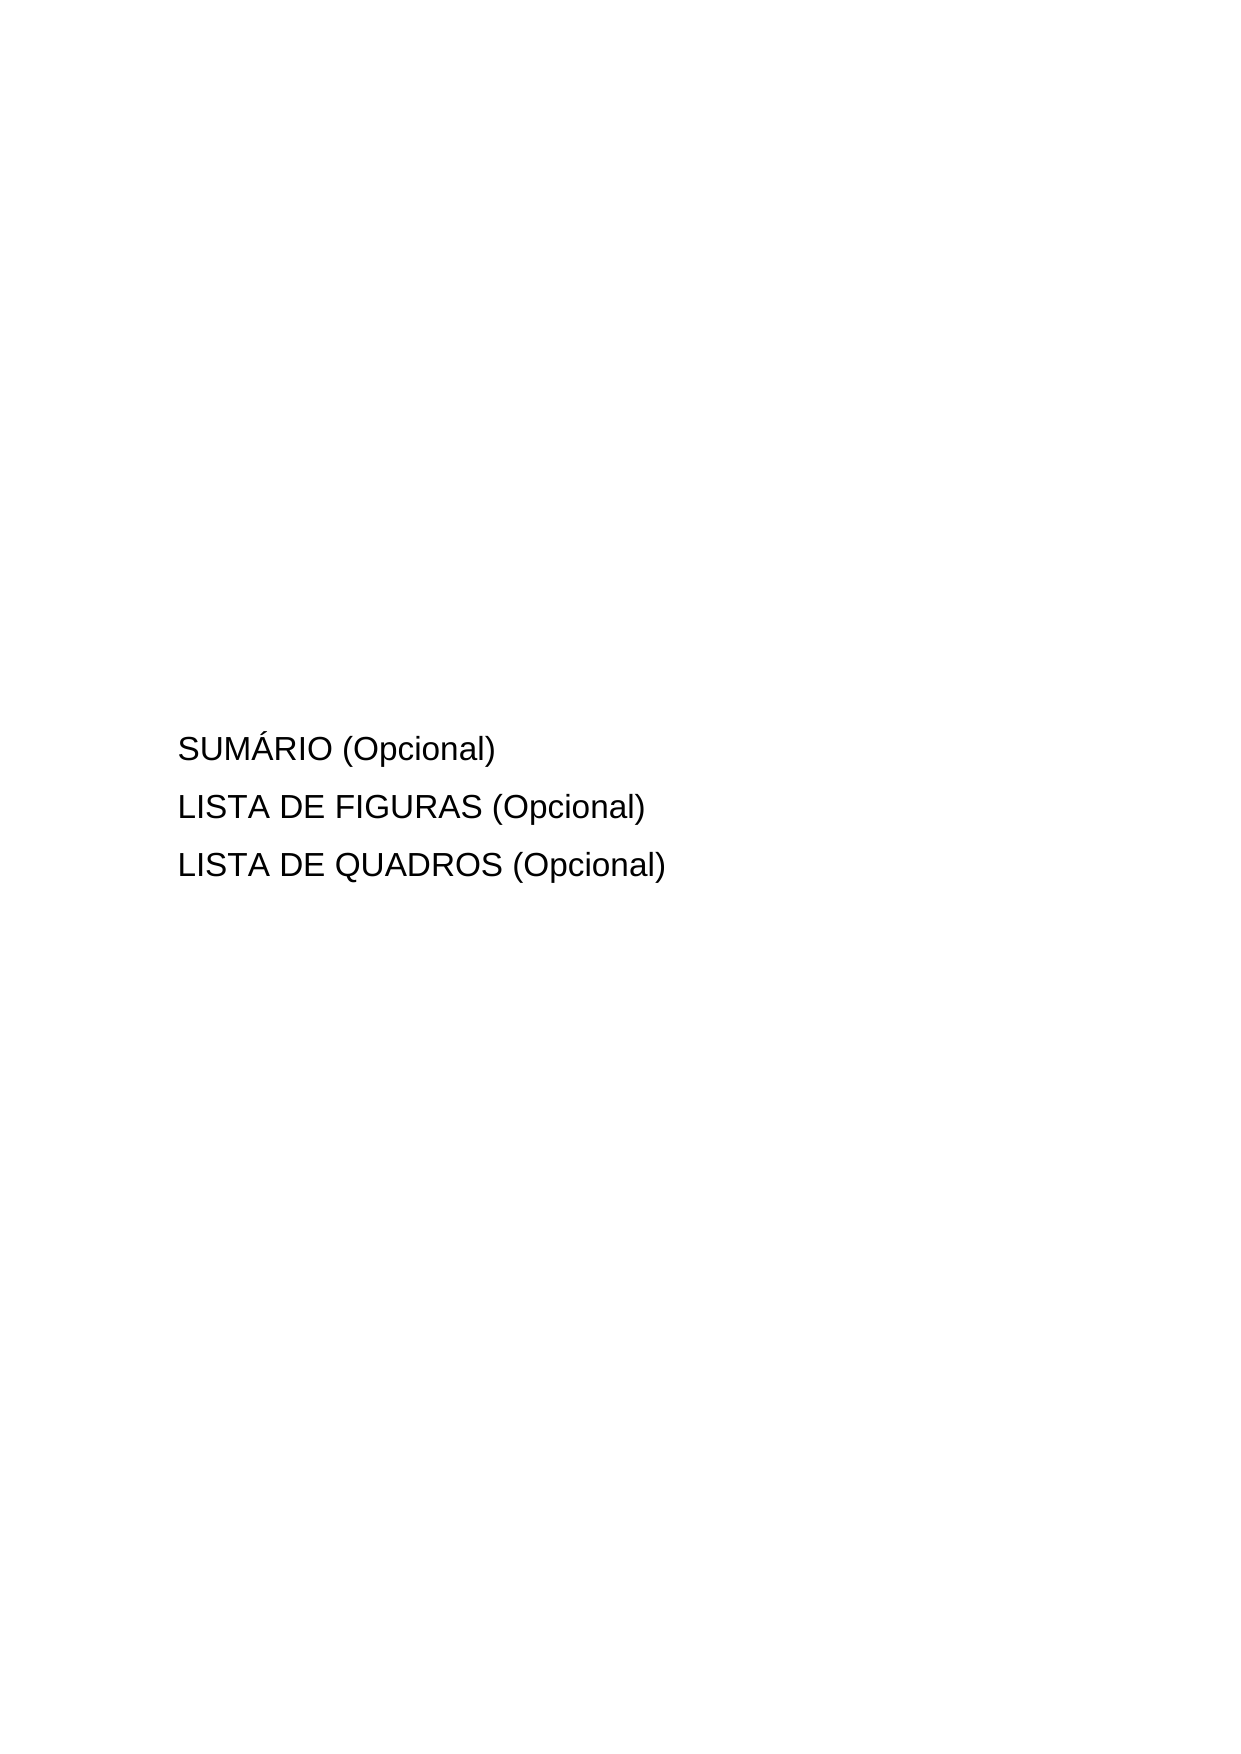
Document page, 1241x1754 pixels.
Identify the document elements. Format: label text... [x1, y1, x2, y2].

text LISTA DE FIGURAS (Opcional) [177, 787, 1063, 825]
text LISTA DE QUADROS (Opcional) [177, 845, 1063, 883]
text SUMÁRIO (Opcional) [177, 729, 1063, 767]
